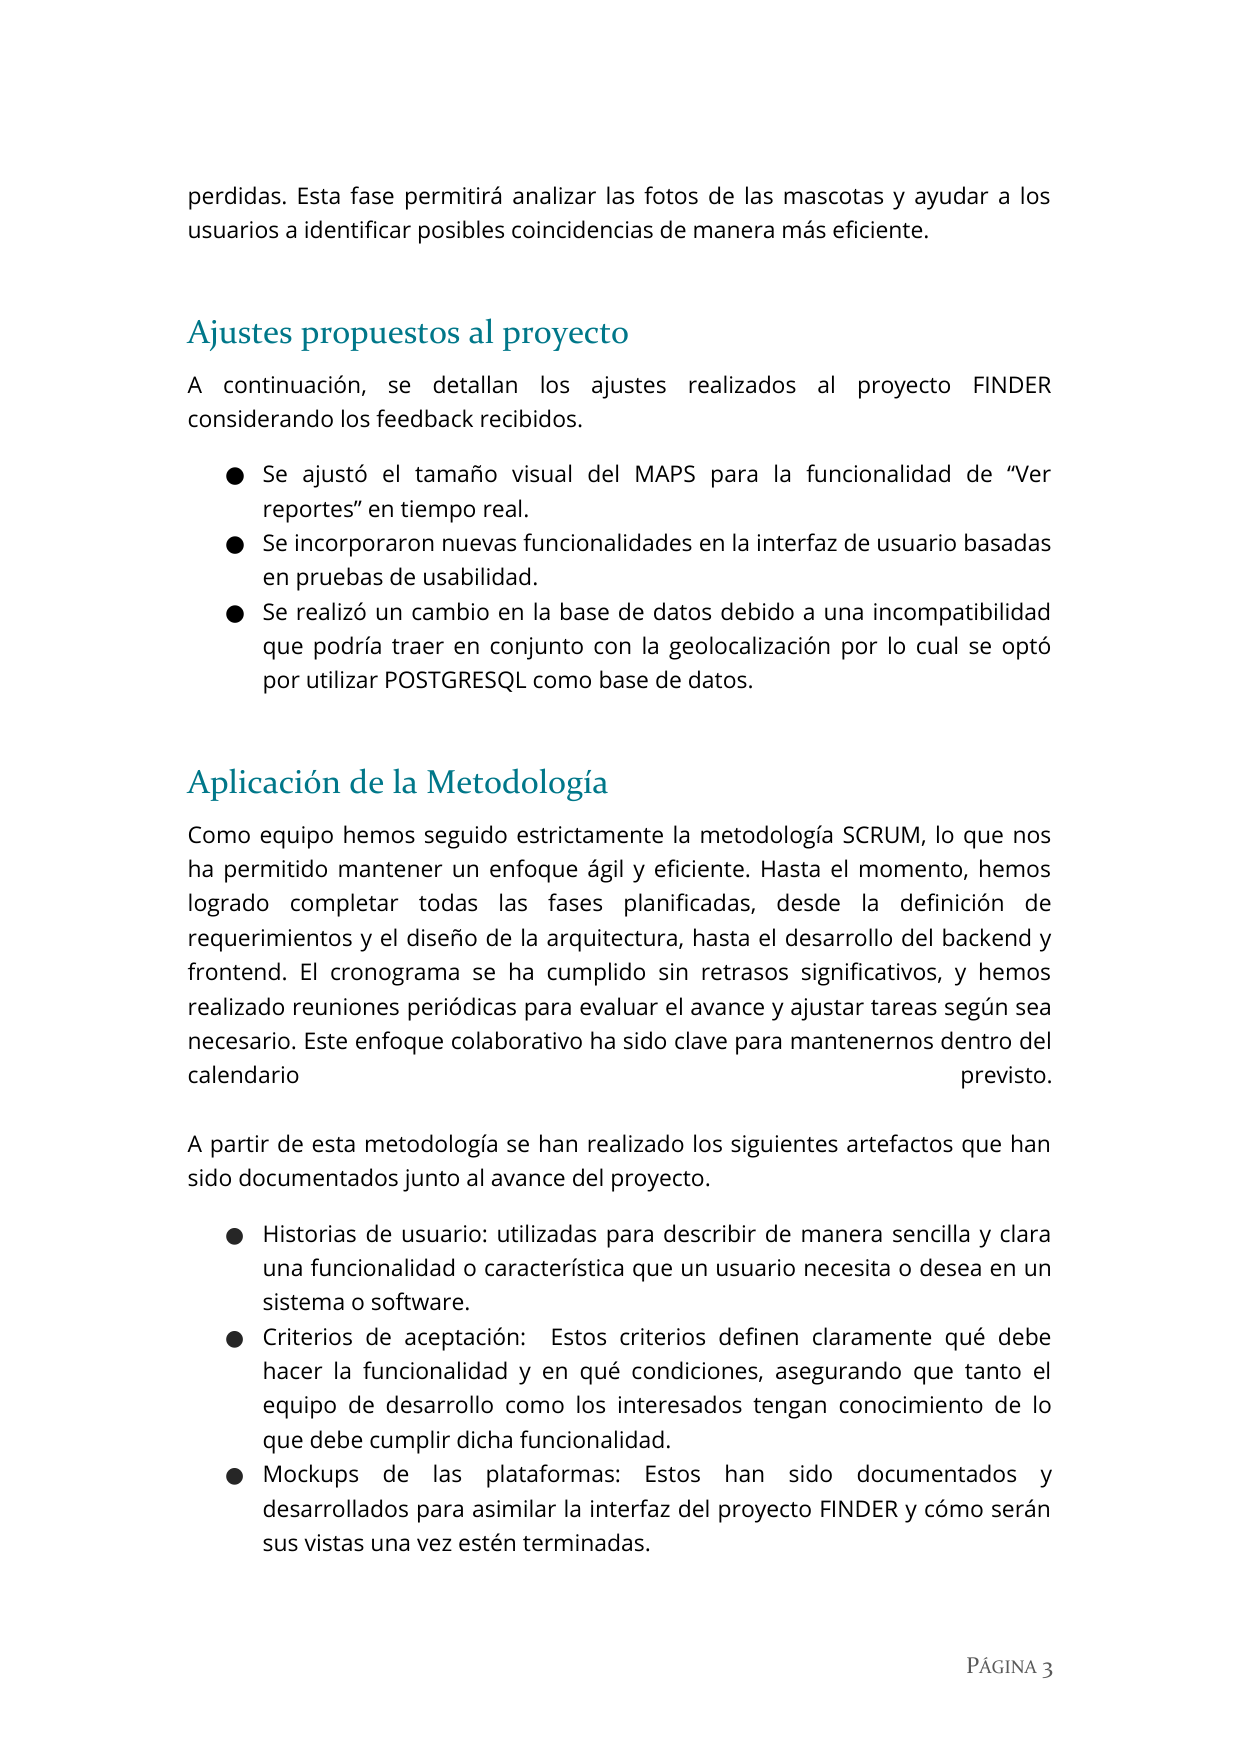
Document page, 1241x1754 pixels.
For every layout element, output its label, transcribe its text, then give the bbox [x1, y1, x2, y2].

list Se ajustó el tamaño visual del MAPS para la funcionalidad de “Ver reportes” en tiempo real. [225, 458, 1053, 524]
subtitle Aplicación de la Metodología [187, 761, 1053, 802]
text Como equipo hemos seguido estrictamente la metodología SCRUM, lo que nos ha permitido mantener un enfoque ágil y eficiente. Hasta el momento, hemos logrado completar todas las fases planificadas, desde la definición de requerimientos y el diseño de la arquitectura, hasta el desarrollo del backend y frontend. El cronograma se ha cumplido sin retrasos significativos, y hemos realizado reuniones periódicas para evaluar el avance y ajustar tareas según sea necesario. Este enfoque colaborativo ha sido clave para mantenernos dentro del calendario previsto. A partir de esta metodología se han realizado los siguientes artefactos que han sido documentados junto al avance del proyecto. [187, 818, 1053, 1193]
list Criterios de aceptación: Estos criterios definen claramente qué debe hacer la funcionalidad y en qué condiciones, asegurando que tanto el equipo de desarrollo como los interesados tengan conocimiento de lo que debe cumplir dicha funcionalidad. [225, 1321, 1053, 1455]
list Se incorporaron nuevas funcionalidades en la interfaz de usuario basadas en pruebas de usabilidad. [225, 527, 1053, 592]
list Mockups de las plataformas: Estos han sido documentados y desarrollados para asimilar la interfaz del proyecto FINDER y cómo serán sus vistas una vez estén terminadas. [225, 1458, 1053, 1558]
list Se realizó un cambio en la base de datos debido a una incompatibilidad que podría traer en conjunto con la geolocalización por lo cual se optó por utilizar POSTGRESQL como base de datos. [225, 596, 1053, 696]
list Historias de usuario: utilizadas para describir de manera sencilla y clara una funcionalidad o característica que un usuario necesita o desea en un sistema o software. [225, 1217, 1053, 1317]
text A continuación, se detallan los ajustes realizados al proyecto FINDER considerando los feedback recibidos. [187, 368, 1053, 434]
subtitle Ajustes propuestos al proyecto [187, 311, 1053, 352]
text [187, 180, 1053, 246]
